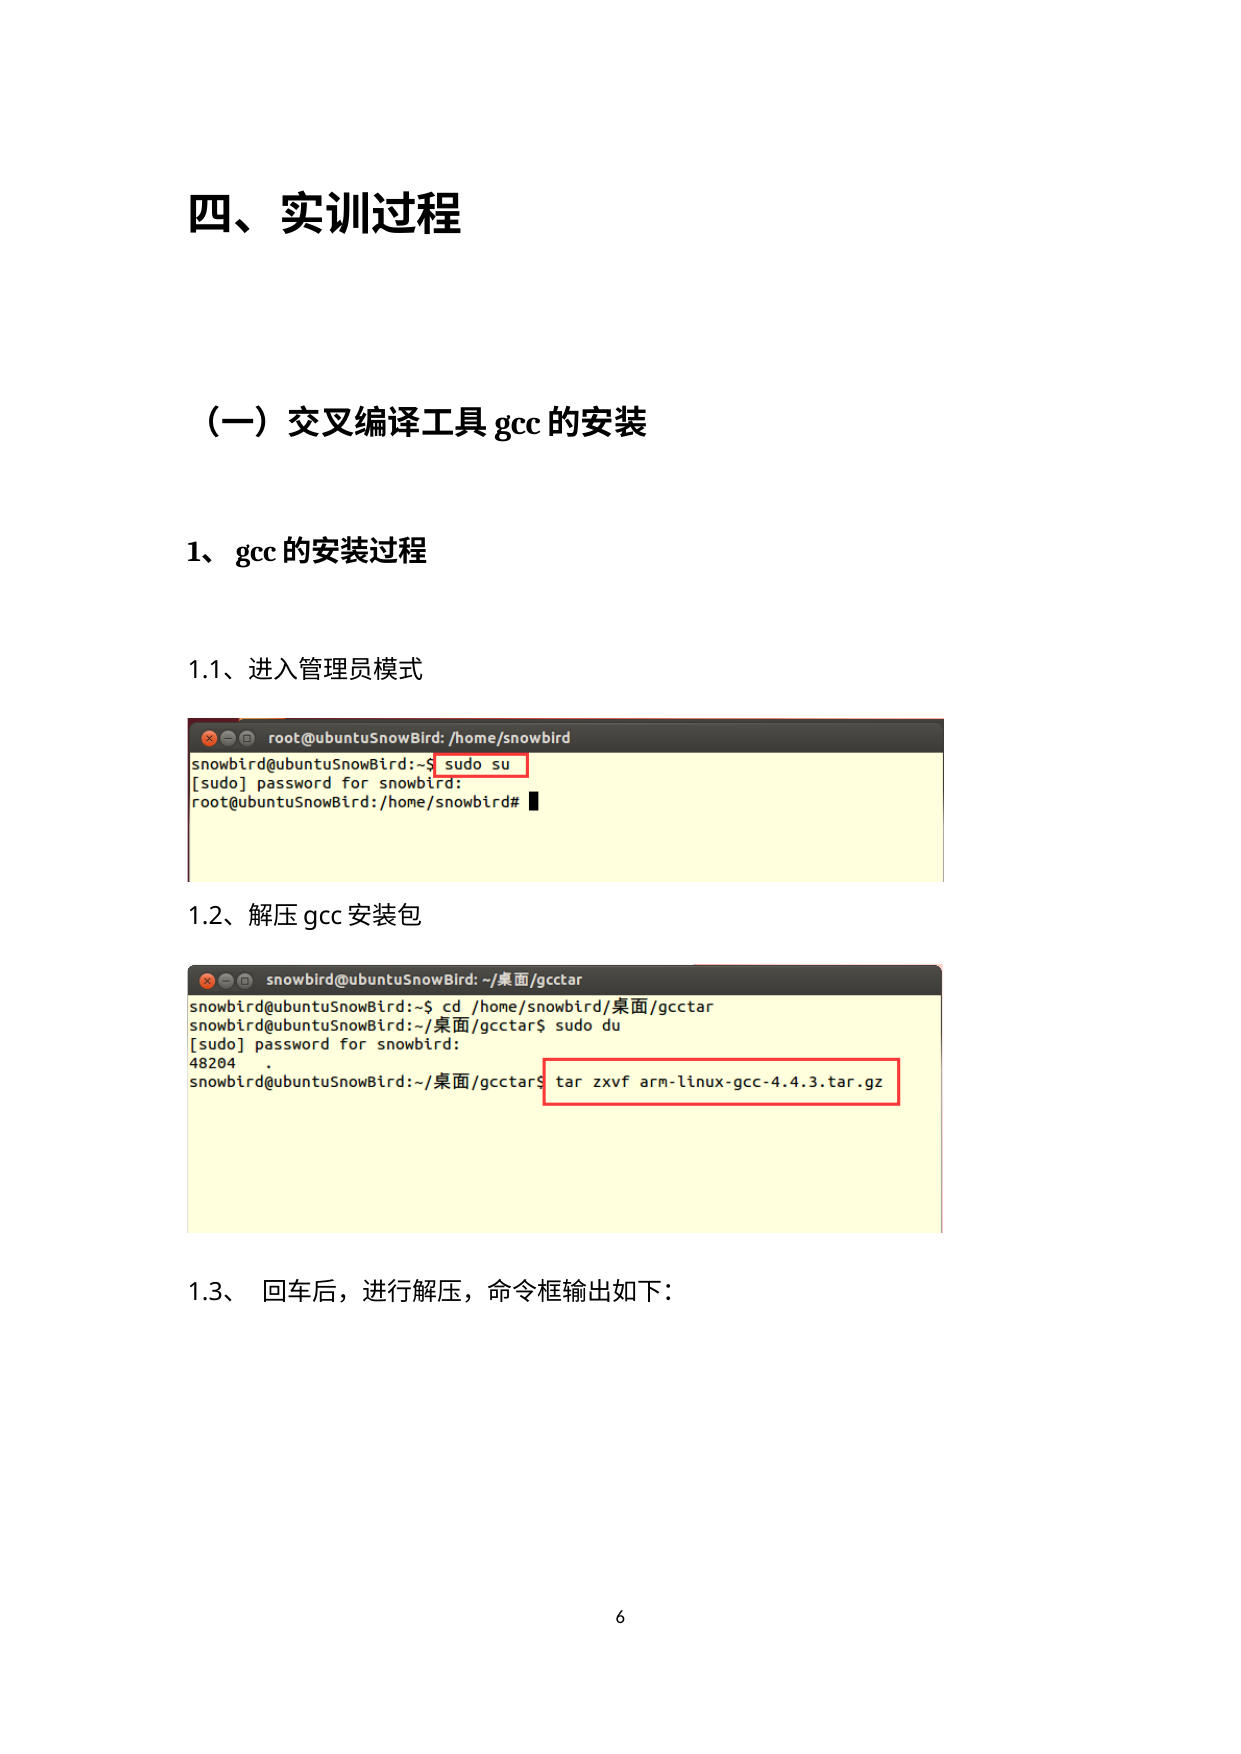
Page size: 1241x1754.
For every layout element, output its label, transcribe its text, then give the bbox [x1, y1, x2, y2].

list 回车后，进行解压，命令框输出如下： [187, 1257, 1053, 1322]
picture [187, 718, 944, 882]
subtitle 四、实训过程 [187, 162, 1053, 259]
subtitle gcc的安装过程 [187, 517, 1053, 582]
text 1.2、解压gcc安装包 [187, 881, 1053, 946]
subtitle （一）交叉编译工具gcc的安装 [187, 387, 1053, 452]
picture [187, 964, 943, 1233]
text 1.1、进入管理员模式 [187, 636, 1053, 701]
